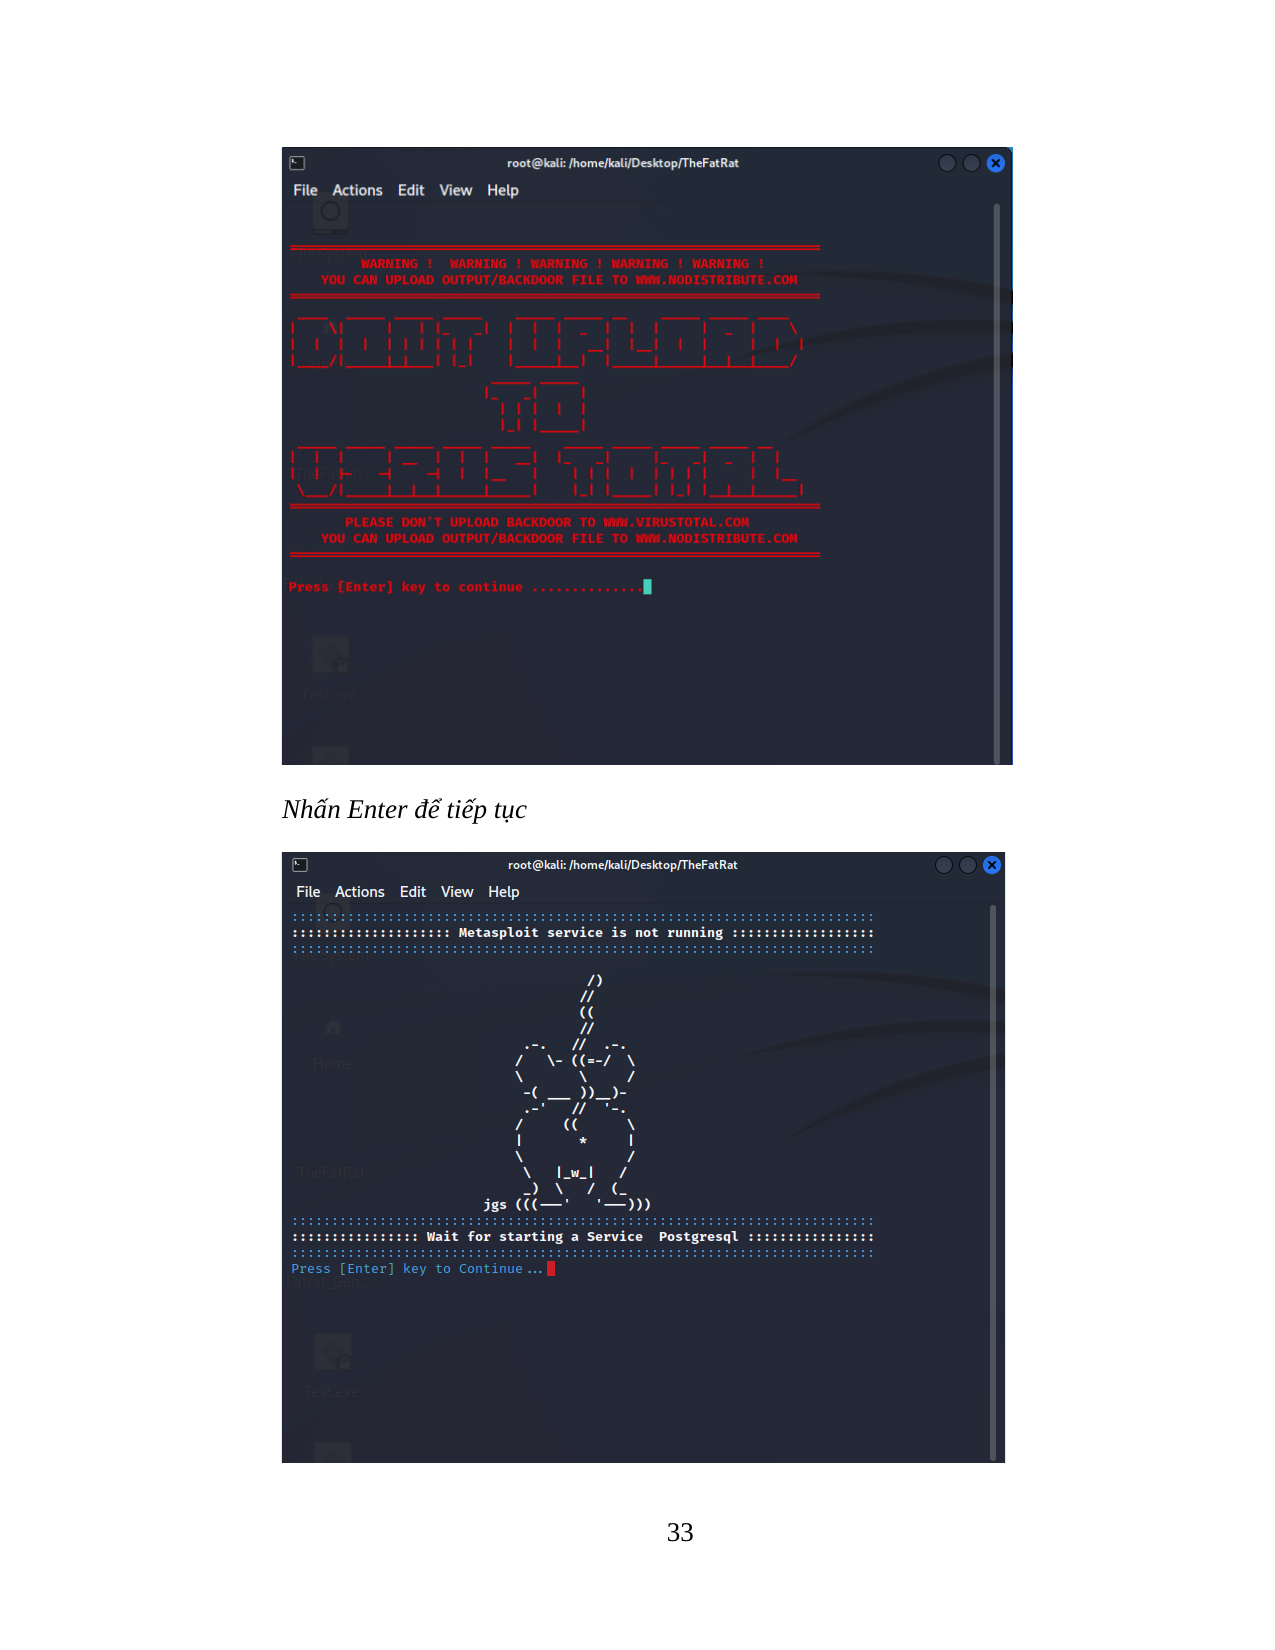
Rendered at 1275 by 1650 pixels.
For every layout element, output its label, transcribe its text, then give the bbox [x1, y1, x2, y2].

picture [281, 852, 1006, 1463]
picture [281, 147, 1013, 765]
text Nhấn Enter để tiếp tục [207, 793, 1157, 824]
